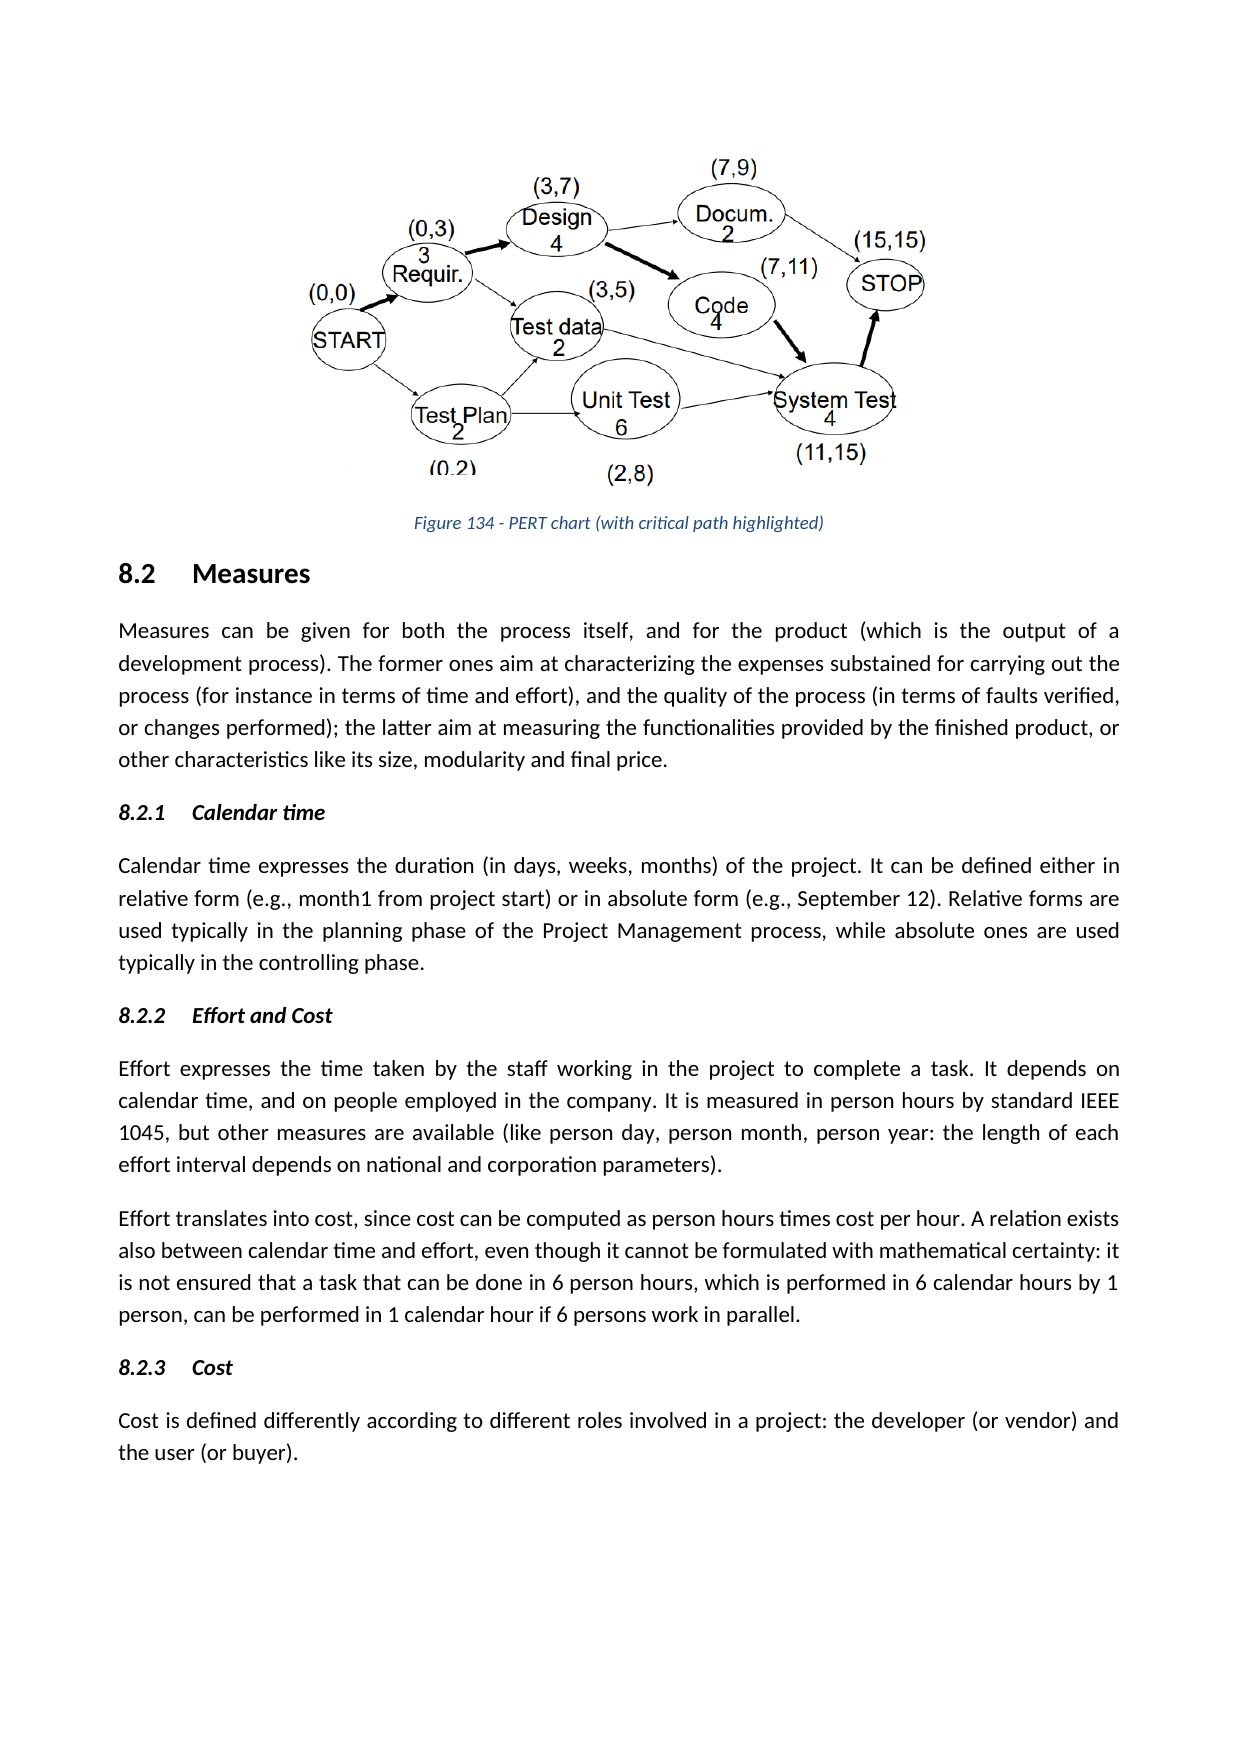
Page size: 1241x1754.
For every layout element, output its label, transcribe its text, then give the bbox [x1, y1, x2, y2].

text 8.2.1 Calendar time [118, 798, 1122, 826]
text 8.2 Measures [118, 555, 1122, 591]
text Calendar time expresses the duration (in days, weeks, months) of the project. It can be defined either in relative form (e.g., month1 from project start) or in absolute form (e.g., September 12). Relative forms are used typically in the planning phase of the Project Management process, while absolute ones are used typically in the controlling phase. [118, 851, 1122, 976]
text Effort translates into cost, since cost can be computed as person hours times cost per hour. A relation exists also between calendar time and effort, even though it cannot be formulated with mathematical certainty: it is not ensured that a task that can be done in 6 person hours, which is performed in 6 calendar hours by 1 person, can be performed in 1 calendar hour if 6 persons work in parallel. [118, 1204, 1122, 1328]
text Cost is defined differently according to different roles involved in a project: the developer (or vendor) and the user (or buyer). [118, 1406, 1122, 1466]
picture [300, 147, 940, 487]
text 8.2.3 Cost [118, 1353, 1122, 1381]
text 8.2.2 Effort and Cost [118, 1001, 1122, 1029]
text Figure 134 - PERT chart (with critical path highlighted) [118, 511, 1122, 534]
text Effort expresses the time taken by the staff working in the project to complete a task. It depends on calendar time, and on people employed in the company. It is measured in person hours by standard IEEE 1045, but other measures are available (like person day, person month, person year: the length of each effort interval depends on national and corporation parameters). [118, 1054, 1122, 1179]
text Measures can be given for both the process itself, and for the product (which is the output of a development process). The former ones aim at characterizing the expenses substained for carrying out the process (for instance in terms of time and effort), and the quality of the process (in terms of faults verified, or changes performed); the latter aim at measuring the functionalities provided by the finished product, or other characteristics like its size, modularity and final price. [118, 617, 1122, 773]
